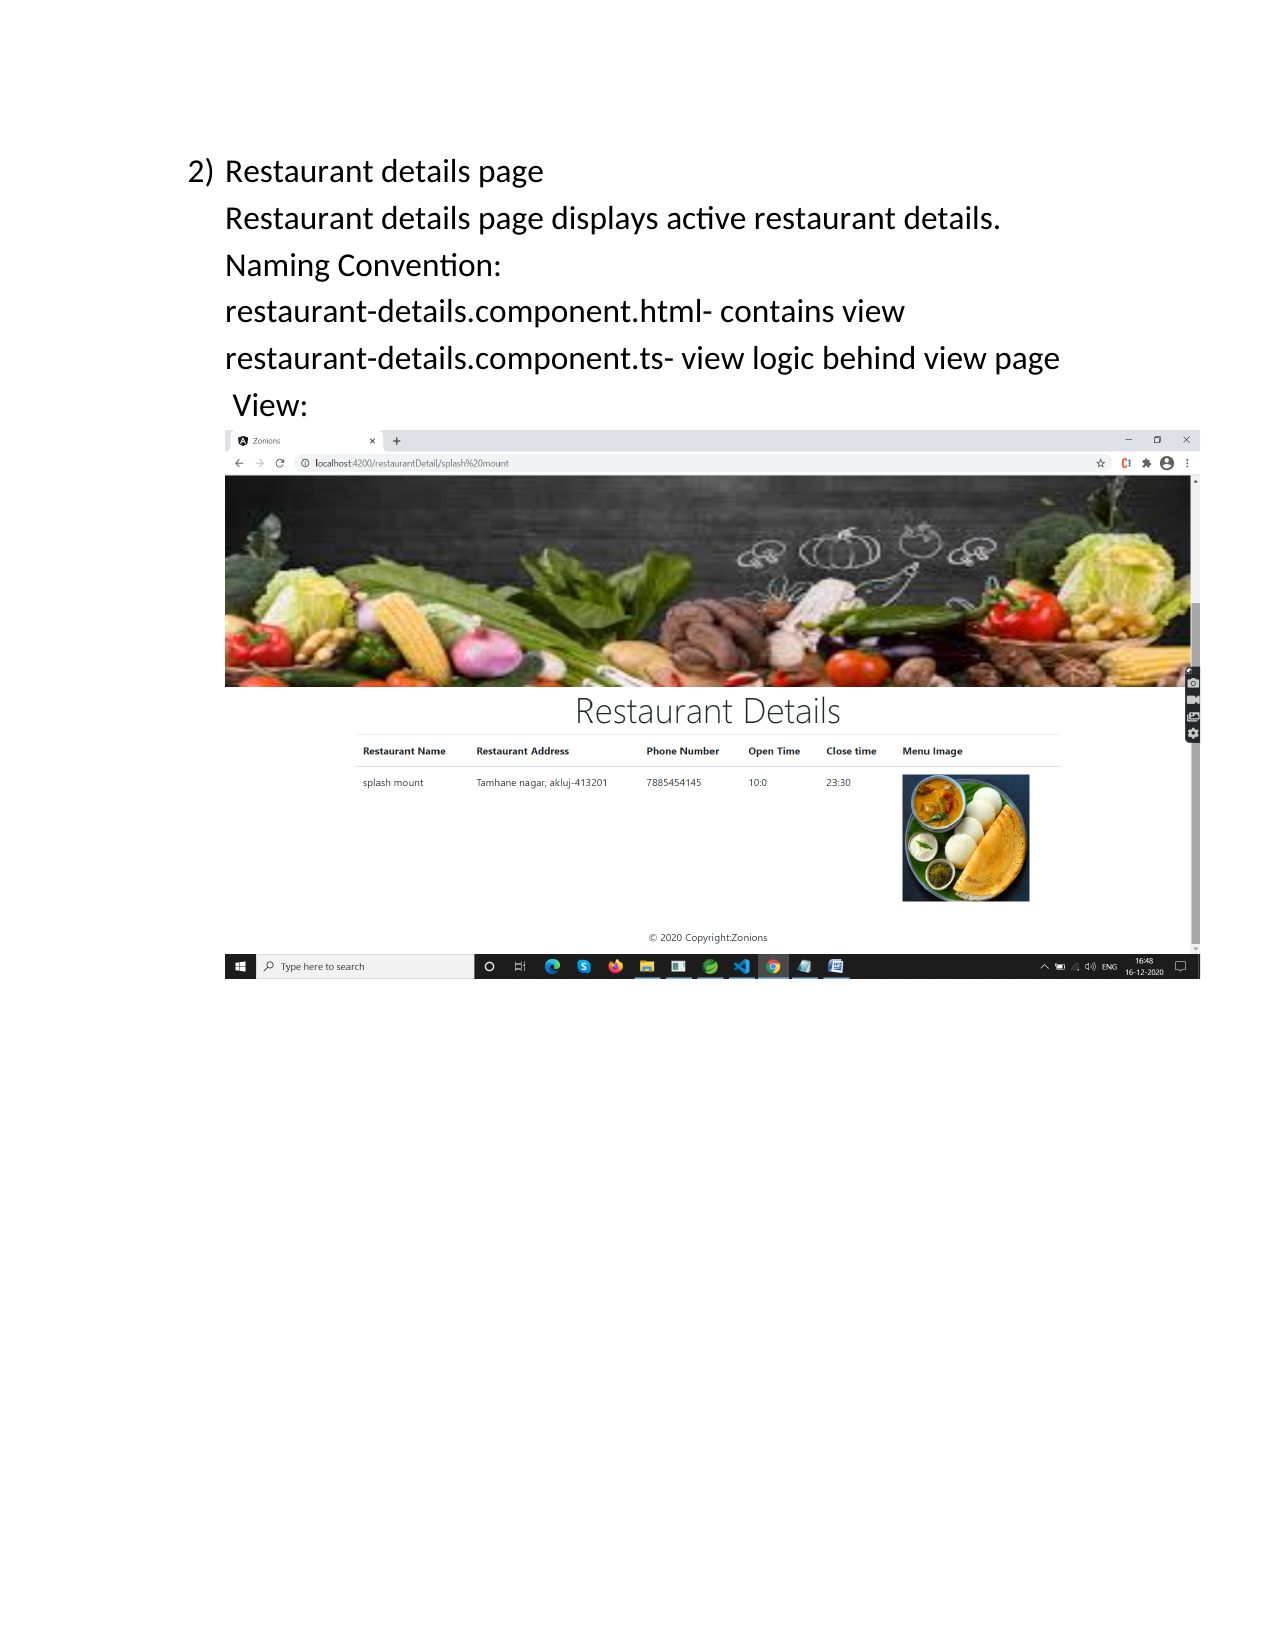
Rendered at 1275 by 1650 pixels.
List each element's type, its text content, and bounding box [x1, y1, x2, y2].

list Naming Convention: [225, 243, 1125, 284]
list restaurant-details.component.ts- view logic behind view page [225, 337, 1125, 378]
list View: [225, 384, 1125, 424]
list Restaurant details page displays active restaurant details. [225, 197, 1125, 237]
list Restaurant details page [187, 150, 1125, 191]
picture [225, 430, 1200, 979]
list restaurant-details.component.html- contains view [225, 290, 1125, 331]
